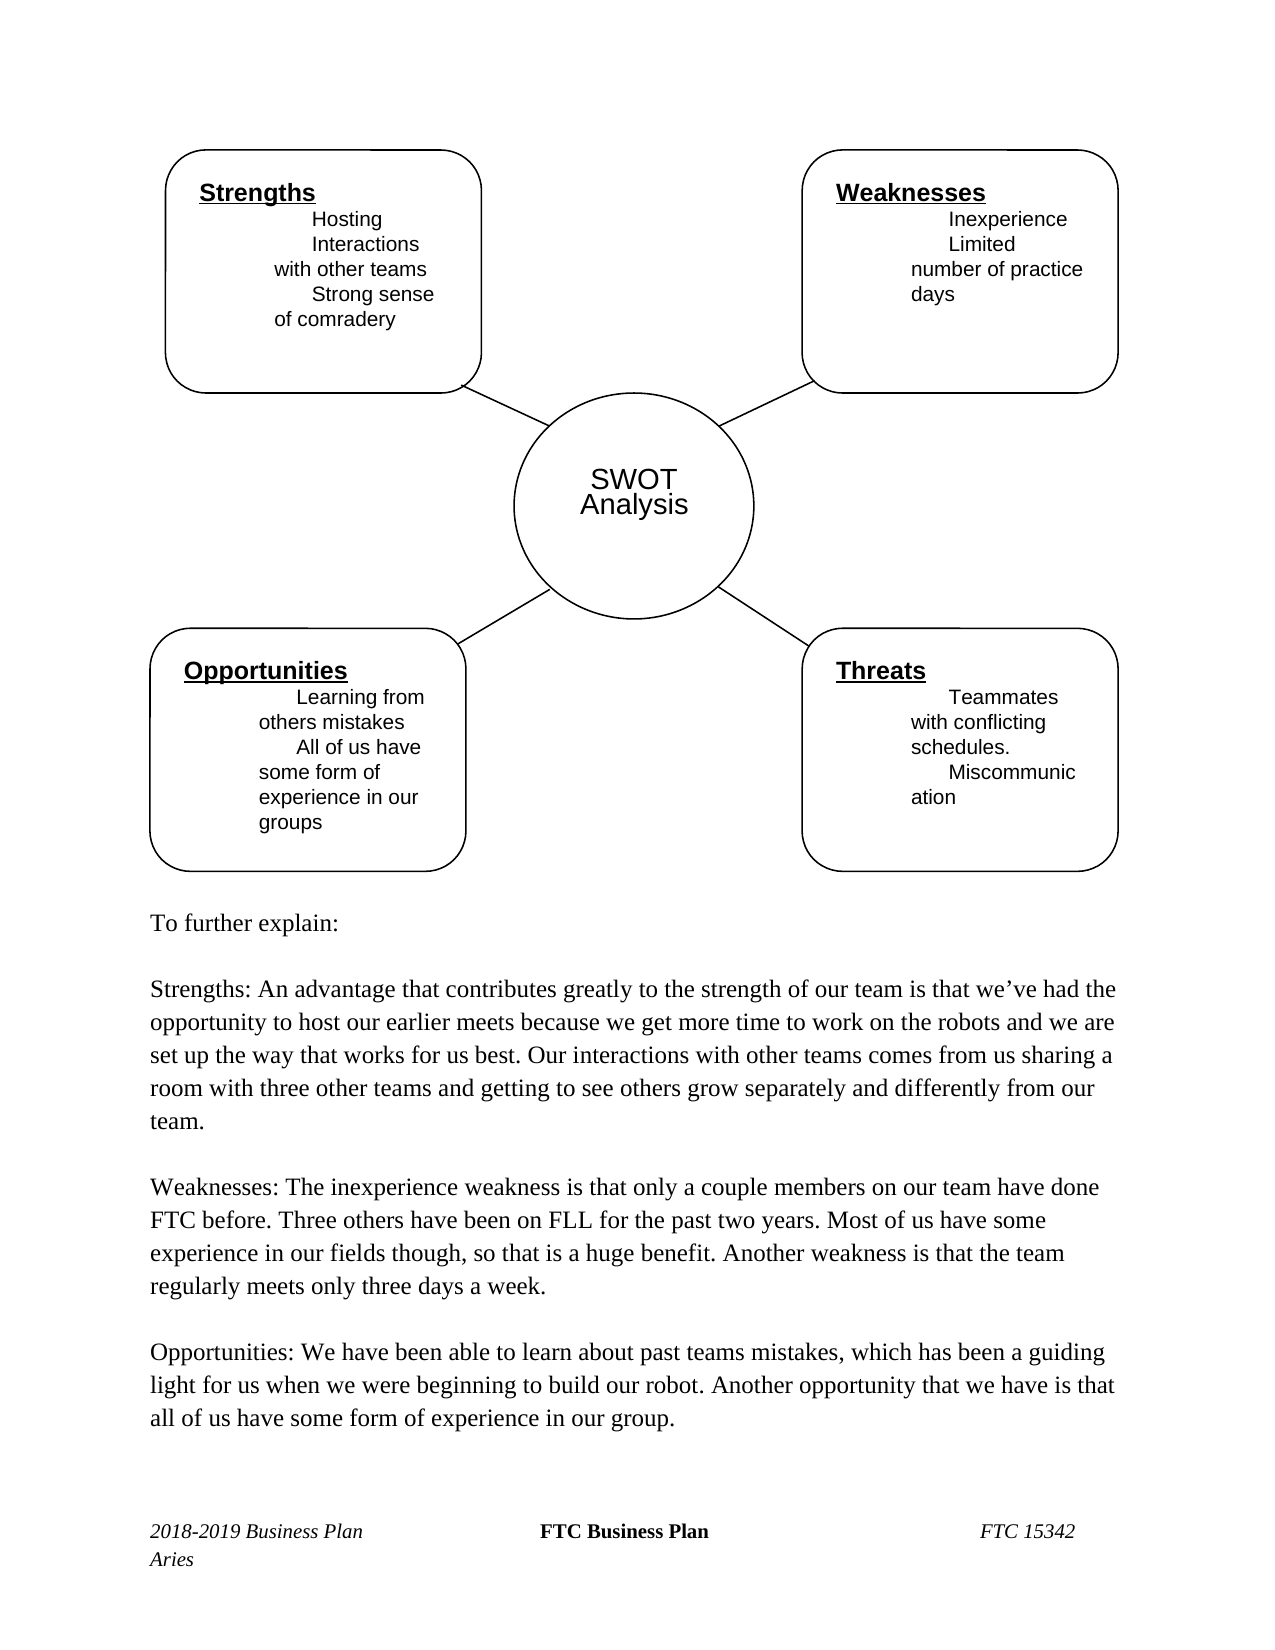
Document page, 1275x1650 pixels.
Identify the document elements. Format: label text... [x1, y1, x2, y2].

text Strengths: An advantage that contributes greatly to the strength of our team is that we’ve had the opportunity to host our earlier meets because we get more time to work on the robots and we are set up the way that works for us best. Our interactions with other teams comes from us sharing a room with three other teams and getting to see others grow separately and differently from our team. [150, 974, 1125, 1135]
text Opportunities: We have been able to learn about past teams mistakes, which has been a guiding light for us when we were beginning to build our robot. Another opportunity that we have is that all of us have some form of experience in our group. [150, 1337, 1125, 1432]
text Weaknesses: The inexperience weakness is that only a couple members on our team have done FTC before. Three others have been on FLL for the past two years. Most of us have some experience in our fields though, so that is a huge benefit. Another weakness is that the team regularly meets only three days a week. [150, 1172, 1125, 1300]
text To further explain: [150, 908, 1125, 937]
